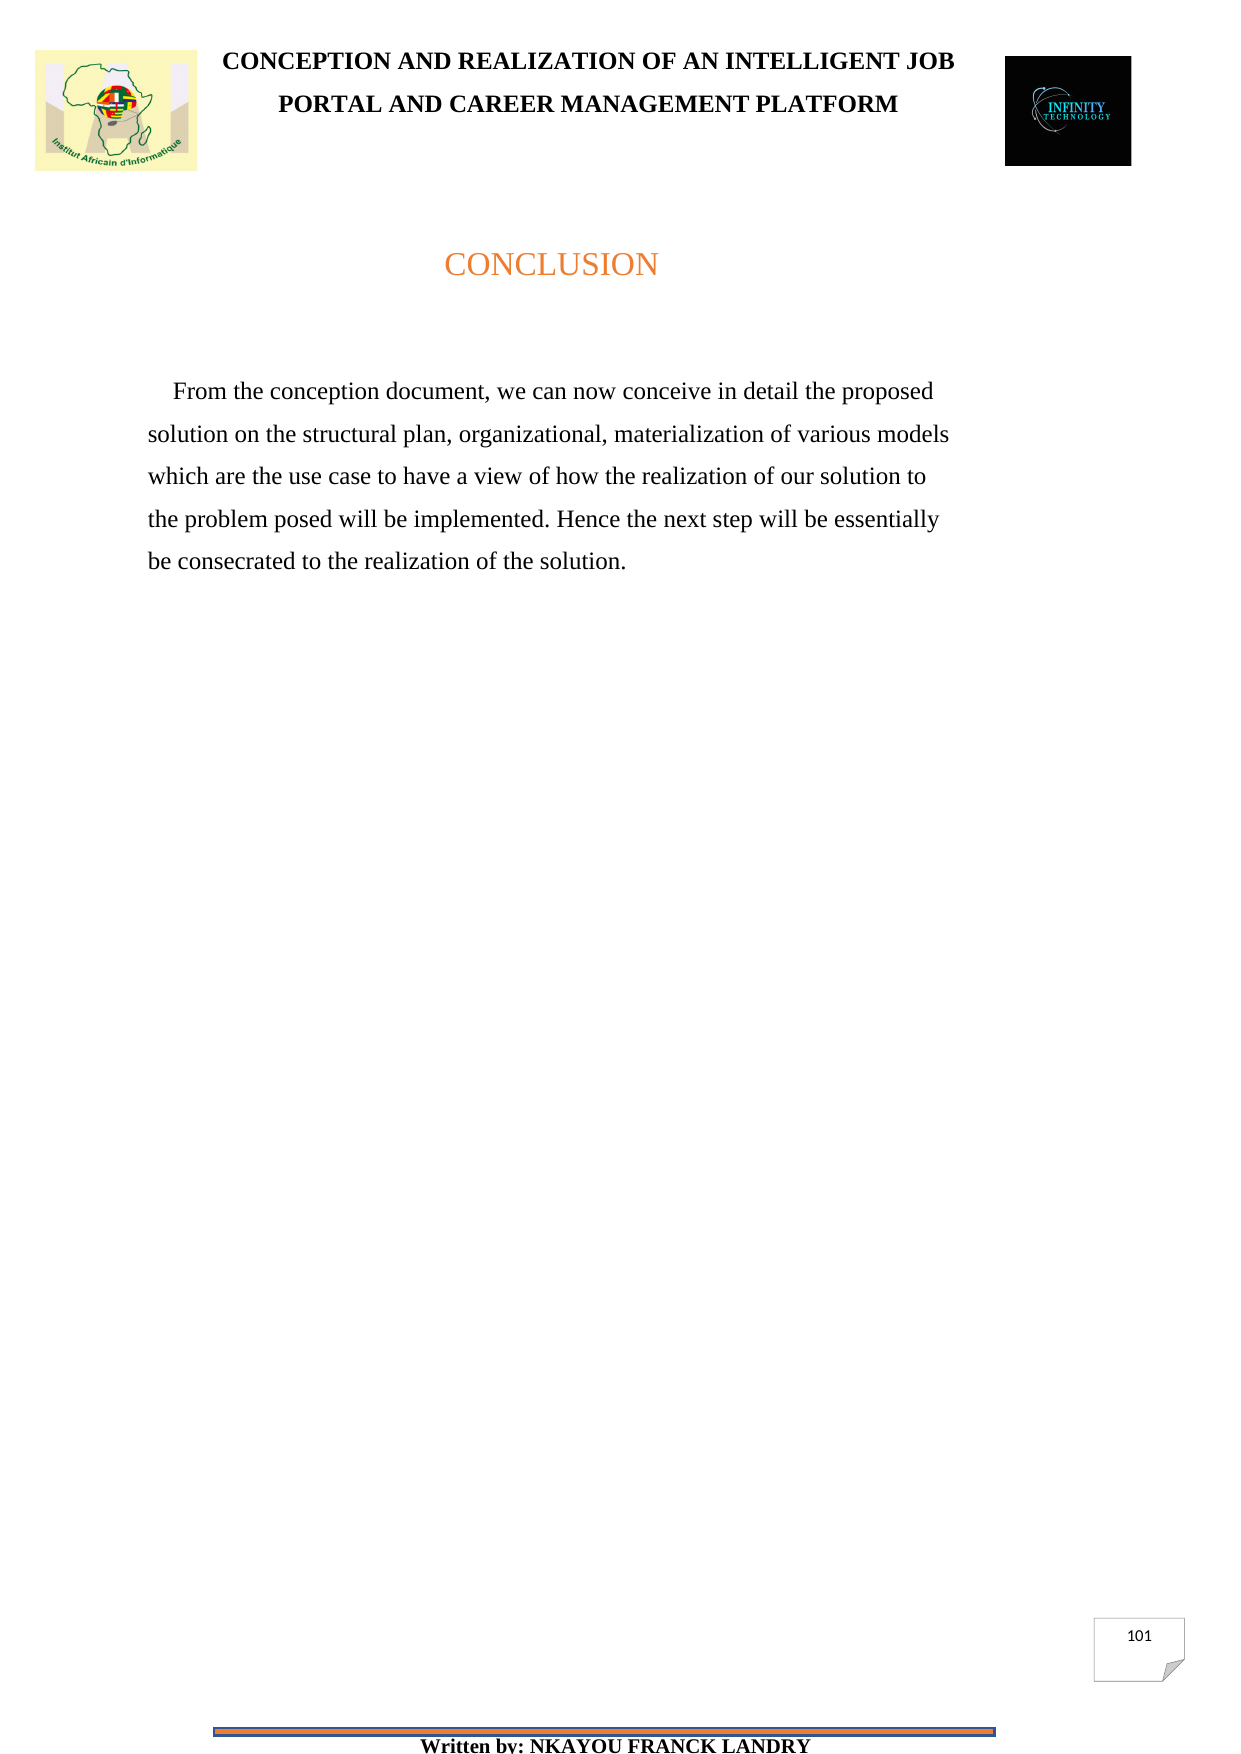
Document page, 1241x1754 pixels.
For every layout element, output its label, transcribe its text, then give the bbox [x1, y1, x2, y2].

text From the conception document, we can now conceive in detail the proposed solution on the structural plan, organizational, materialization of various models which are the use case to have a view of how the realization of our solution to the problem posed will be implemented. Hence the next step will be essentially be consecrated to the realization of the solution. [148, 376, 954, 575]
picture [35, 50, 198, 171]
picture [1005, 56, 1132, 166]
subtitle CONCLUSION [149, 245, 954, 283]
